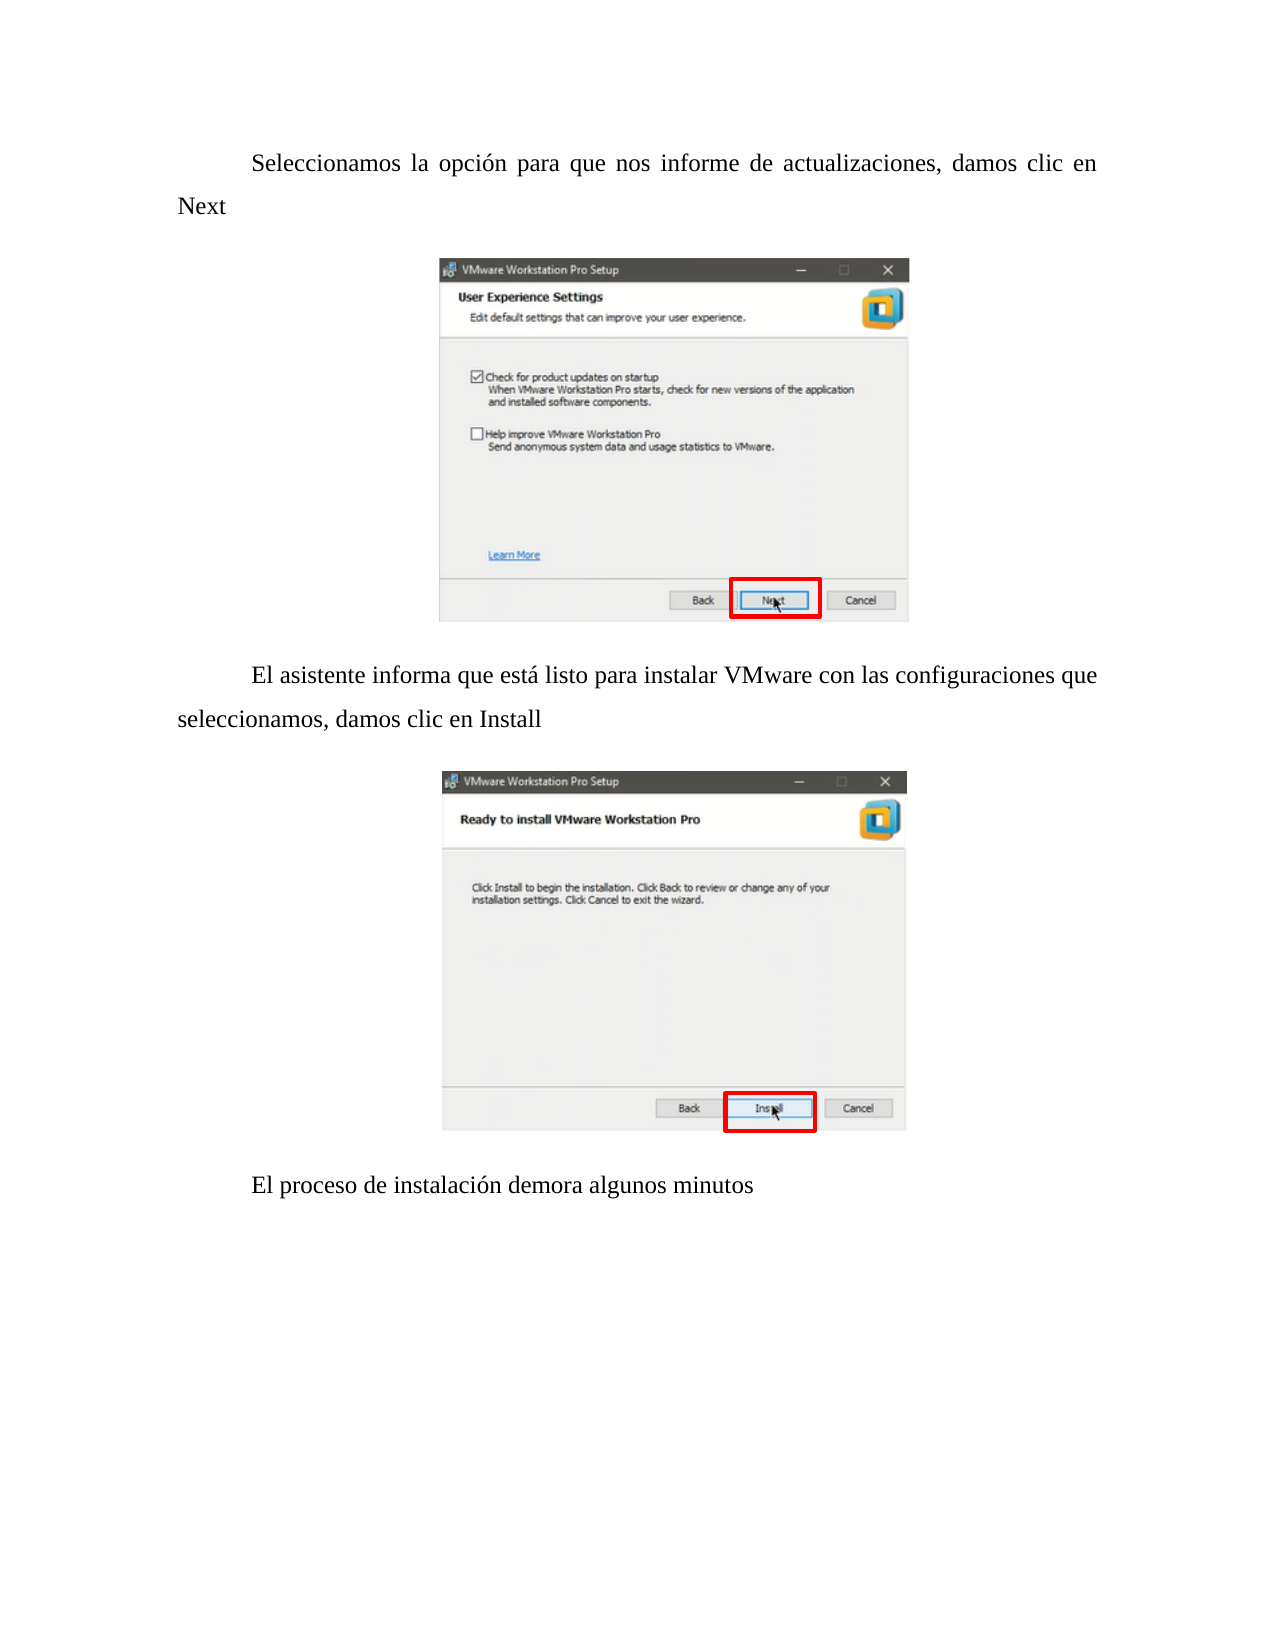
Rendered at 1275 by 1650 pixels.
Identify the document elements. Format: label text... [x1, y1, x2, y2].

text El proceso de instalación demora algunos minutos [177, 1170, 1098, 1198]
picture [439, 258, 910, 622]
picture [728, 1095, 813, 1129]
picture [442, 771, 907, 1131]
text Seleccionamos la opción para que nos informe de actualizaciones, damos clic en Next [177, 148, 1098, 219]
text El asistente informa que está listo para instalar VMware con las configuraciones que seleccionamos, damos clic en Install [177, 661, 1098, 732]
